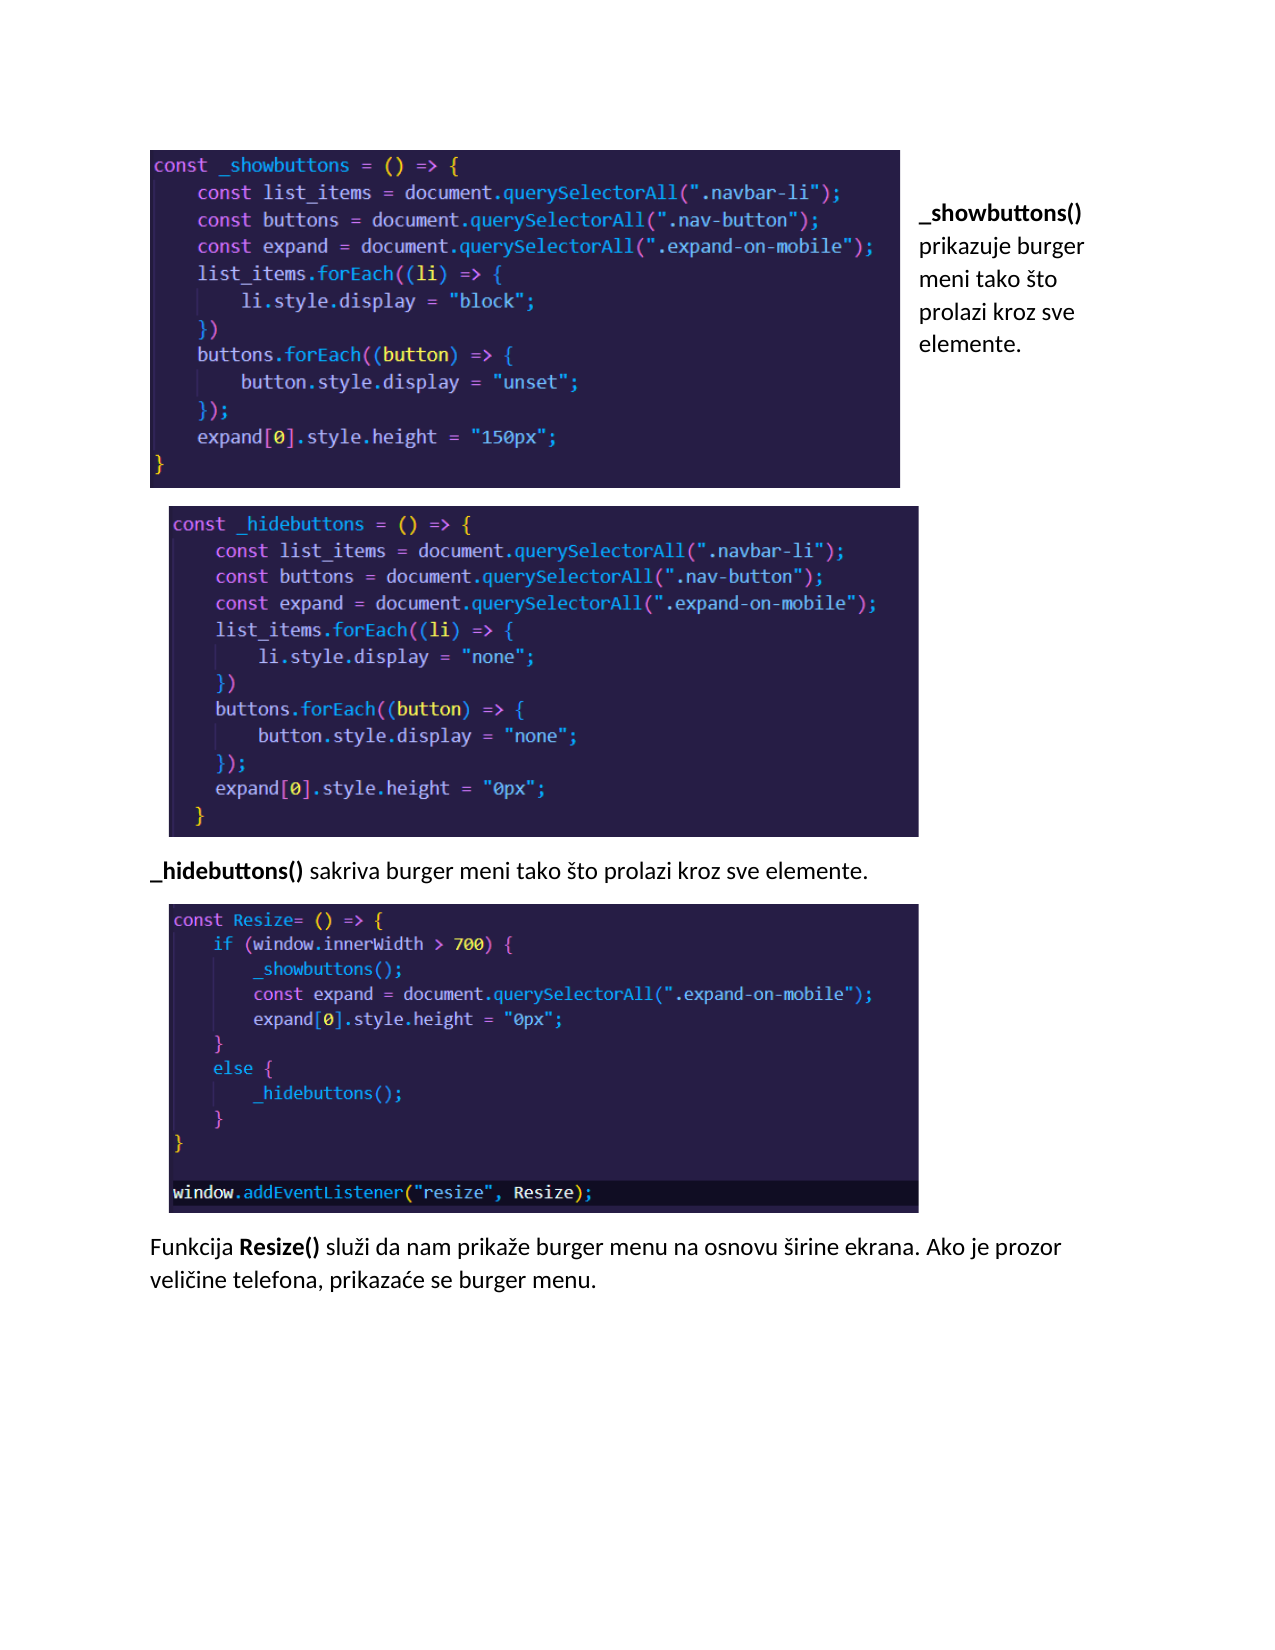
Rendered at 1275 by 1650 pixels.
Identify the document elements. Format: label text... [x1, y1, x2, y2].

text Funkcija Resize() služi da nam prikaže burger menu na osnovu širine ekrana. Ako je prozor veličine telefona, prikazaće se burger menu. [150, 1231, 1125, 1295]
text _hidebuttons() sakriva burger meni tako što prolazi kroz sve elemente. [150, 855, 1125, 886]
text _showbuttons() prikazuje burger meni tako što prolazi kroz sve elemente. [901, 197, 1125, 359]
